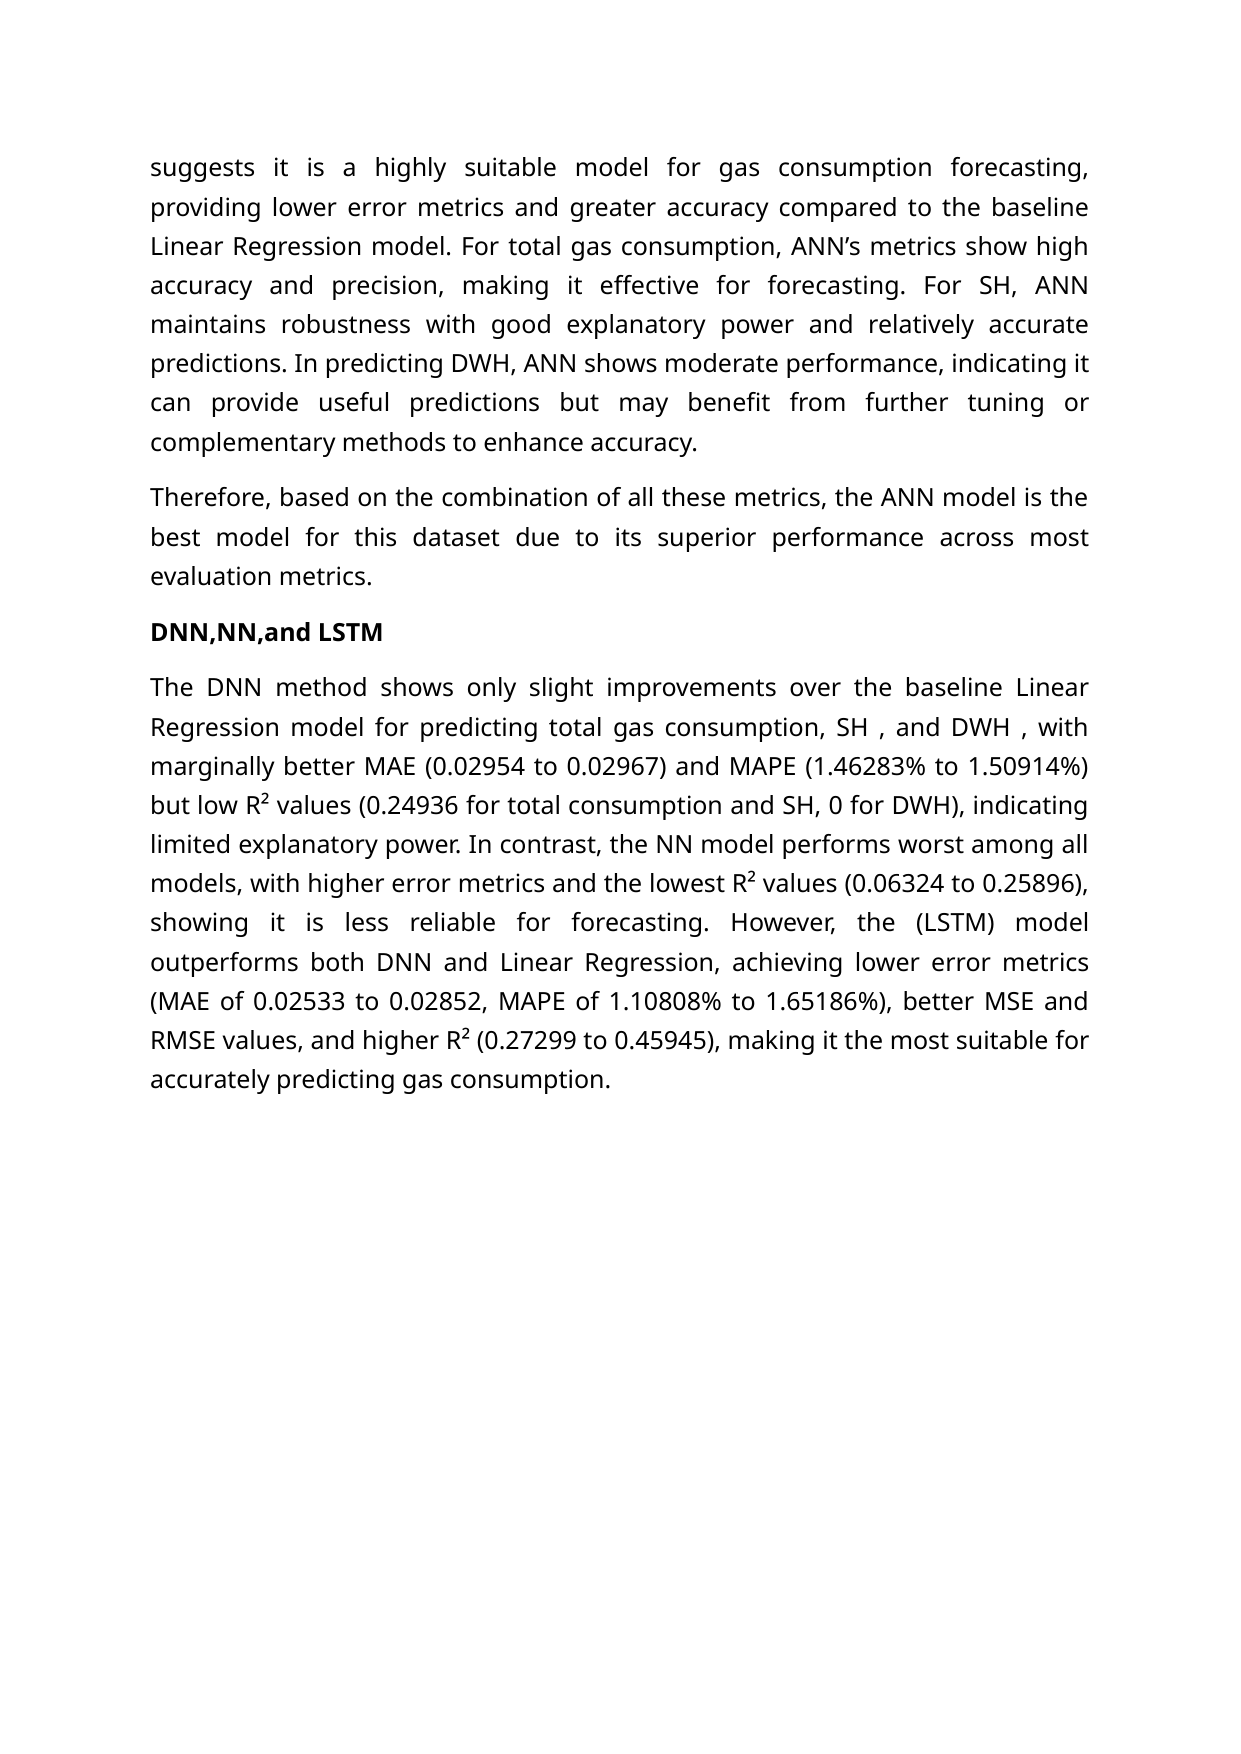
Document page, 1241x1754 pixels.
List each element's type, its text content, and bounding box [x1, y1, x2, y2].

text Therefore, based on the combination of all these metrics, the ANN model is the best model for this dataset due to its superior performance across most evaluation metrics. [150, 480, 1090, 592]
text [150, 150, 1090, 458]
text The DNN method shows only slight improvements over the baseline Linear Regression model for predicting total gas consumption, SH , and DWH , with marginally better MAE (0.02954 to 0.02967) and MAPE (1.46283% to 1.50914%) but low R² values (0.24936 for total consumption and SH, 0 for DWH), indicating limited explanatory power. In contrast, the NN model performs worst among all models, with higher error metrics and the lowest R² values (0.06324 to 0.25896), showing it is less reliable for forecasting. However, the (LSTM) model outperforms both DNN and Linear Regression, achieving lower error metrics (MAE of 0.02533 to 0.02852, MAPE of 1.10808% to 1.65186%), better MSE and RMSE values, and higher R² (0.27299 to 0.45945), making it the most suitable for accurately predicting gas consumption. [150, 670, 1090, 1096]
text DNN,NN,and LSTM [150, 614, 1090, 648]
